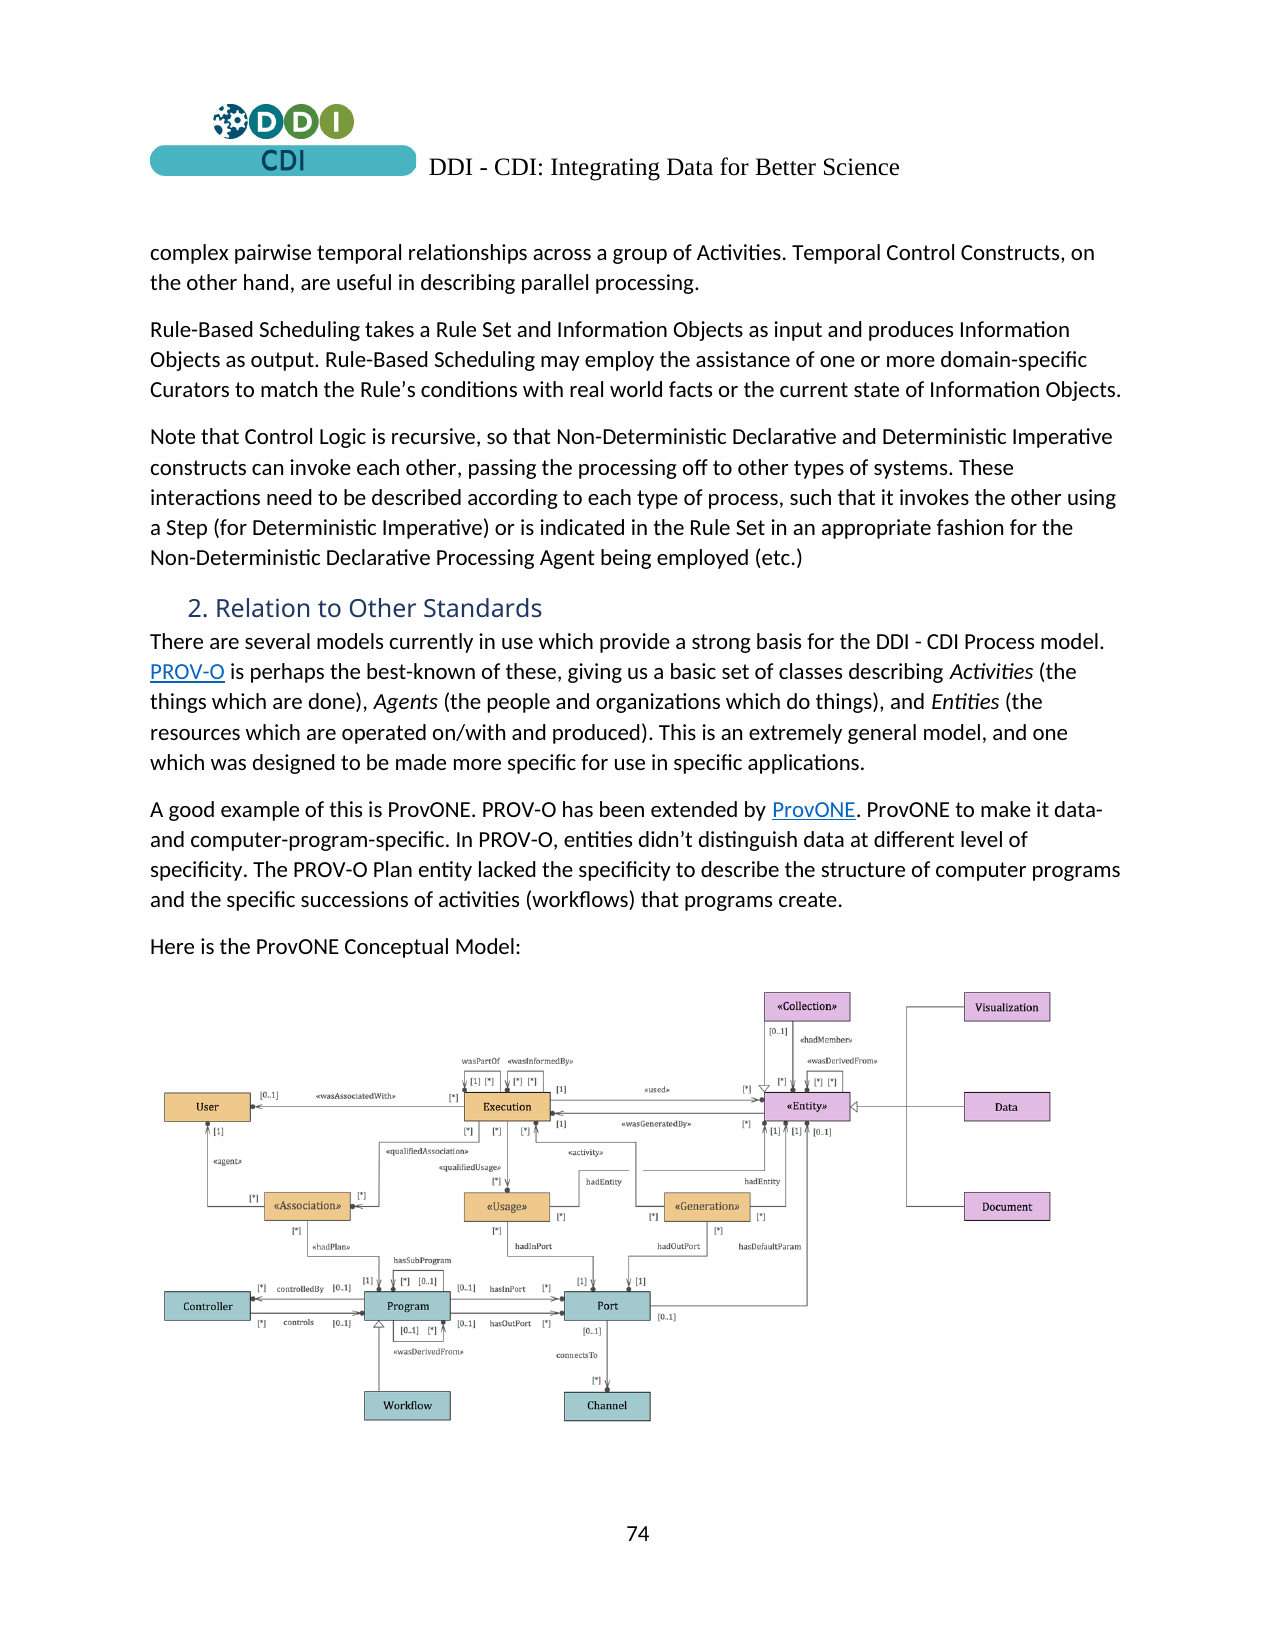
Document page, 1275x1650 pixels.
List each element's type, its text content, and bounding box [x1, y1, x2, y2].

picture [150, 104, 417, 176]
picture [150, 979, 1064, 1434]
subtitle 2. Relation to Other Standards [187, 590, 1125, 624]
text A good example of this is ProvONE. PROV-O has been extended by ProvONE. ProvONE to make it data- and computer-program-specific. In PROV-O, entities didn’t distinguish data at different level of specificity. The PROV-O Plan entity lacked the specificity to describe the structure of computer programs and the specific successions of activities (workflows) that programs create. [150, 795, 1125, 913]
text Rule-Based Scheduling takes a Rule Set and Information Objects as input and produces Information Objects as output. Rule-Based Scheduling may employ the assistance of one or more domain-specific Curators to match the Rule’s conditions with real world facts or the current state of Information Objects. [150, 315, 1125, 404]
text Note that Control Logic is recursive, so that Non-Deterministic Declarative and Deterministic Imperative constructs can invoke each other, passing the processing off to other types of systems. These interactions need to be described according to each type of process, such that it invokes the other using a Step (for Deterministic Imperative) or is indicated in the Rule Set in an appropriate fashion for the Non-Deterministic Declarative Processing Agent being employed (etc.) [150, 422, 1125, 571]
text Here is the ProvONE Conceptual Model: [150, 932, 1125, 960]
text There are several models currently in use which provide a strong basis for the DDI - CDI Process model. PROV-O is perhaps the best-known of these, giving us a basic set of classes describing Activities (the things which are done), Agents (the people and organizations which do things), and Entities (the resources which are operated on/with and produced). This is an extremely general model, and one which was designed to be made more specific for use in specific applications. [150, 627, 1125, 776]
